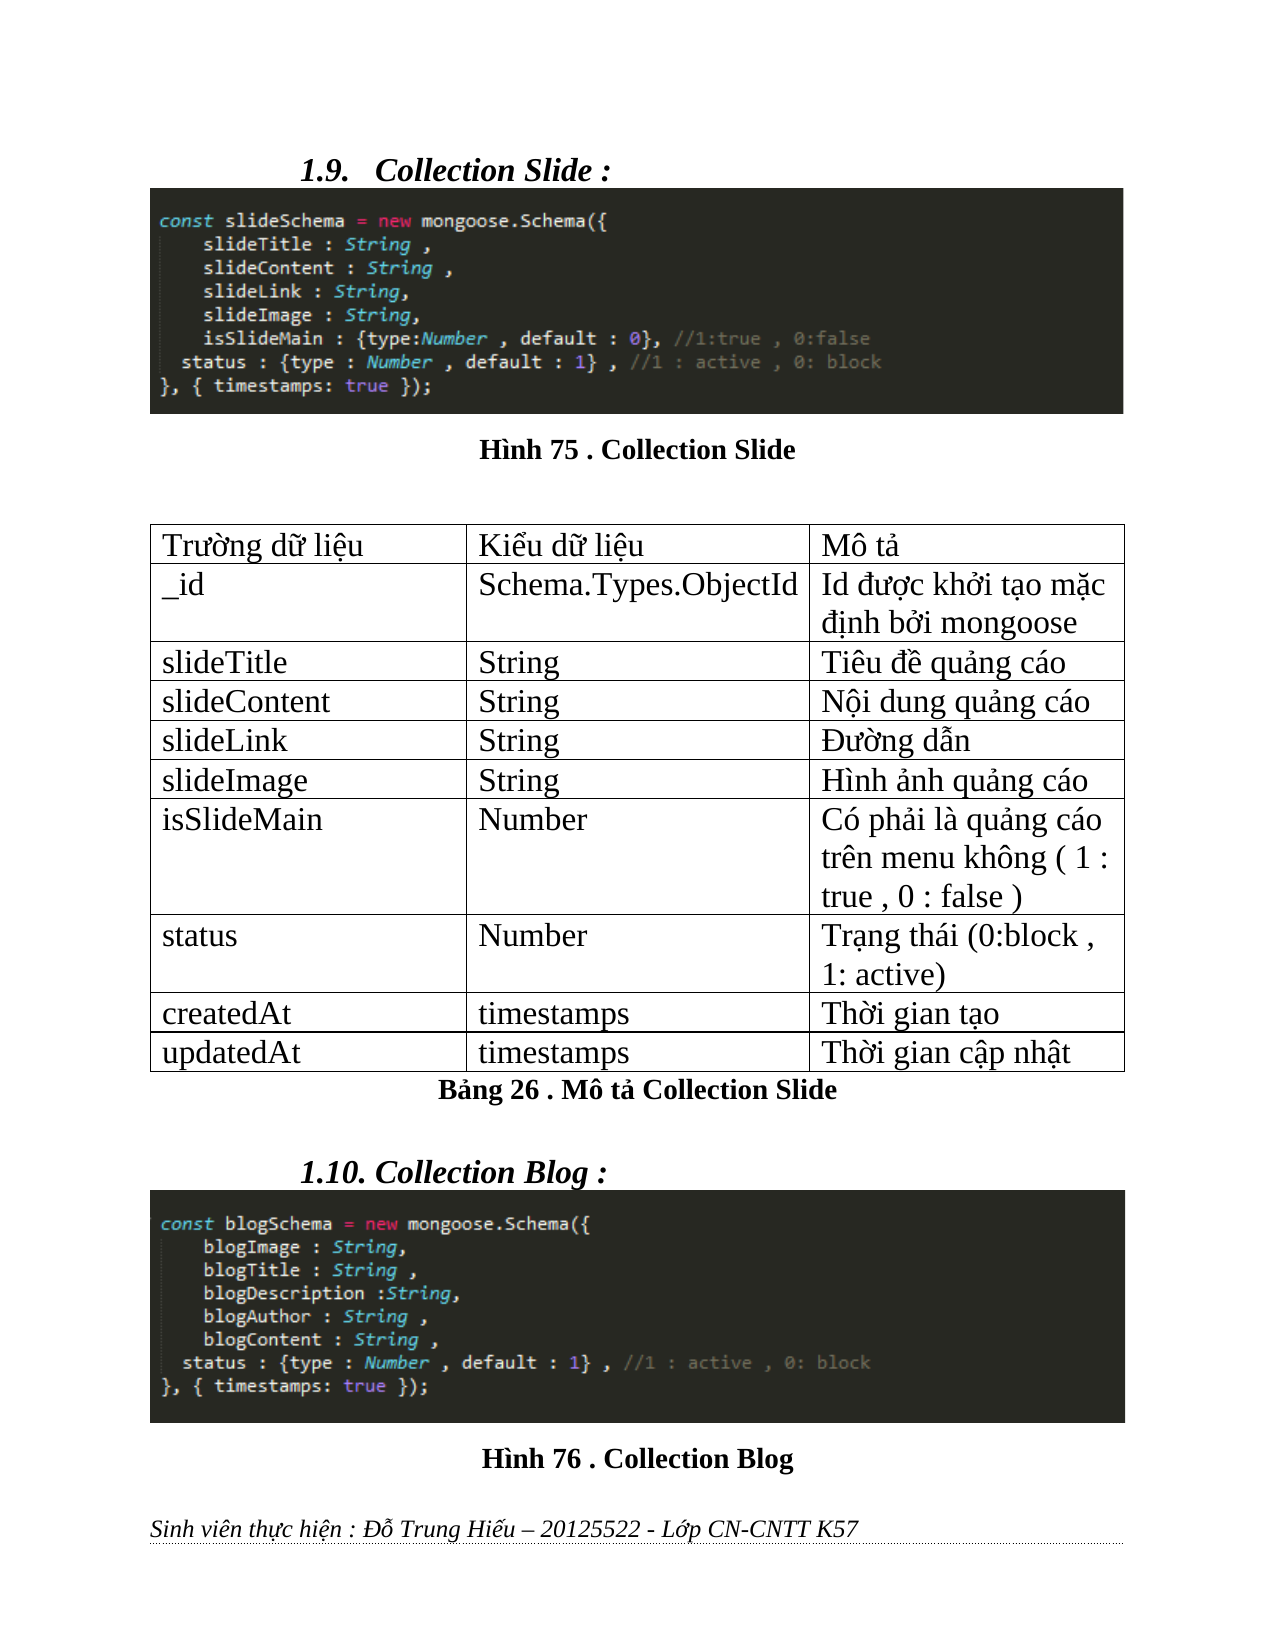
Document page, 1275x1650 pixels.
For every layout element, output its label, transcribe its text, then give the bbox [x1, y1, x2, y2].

table_cell Nội dung quảng cáo [810, 681, 1124, 719]
table_cell String [467, 681, 809, 719]
table_header Trường dữ liệu [151, 525, 466, 563]
table_cell Trạng thái (0:block , 1: active) [810, 915, 1124, 992]
text Bảng 26 . Mô tả Collection Slide [150, 1072, 1125, 1105]
table_cell updatedAt [151, 1033, 466, 1071]
text Hình 76 . Collection Blog [150, 1441, 1125, 1475]
table_cell createdAt [151, 993, 466, 1031]
table_cell slideImage [151, 760, 466, 798]
table_cell Hình ảnh quảng cáo [810, 760, 1124, 798]
text Hình 75 . Collection Slide [150, 432, 1125, 466]
table_cell slideTitle [151, 642, 466, 680]
table_cell String [467, 721, 809, 759]
table_cell Number [467, 915, 809, 992]
table_cell Number [467, 799, 809, 914]
table_cell slideLink [151, 721, 466, 759]
list Collection Slide : [300, 150, 1125, 188]
table_cell Id được khởi tạo mặc định bởi mongoose [810, 564, 1124, 641]
table_cell String [467, 642, 809, 680]
table_cell Đường dẫn [810, 721, 1124, 759]
table_cell Có phải là quảng cáo trên menu không ( 1 : true , 0 : false ) [810, 799, 1124, 914]
table_header Mô tả [810, 525, 1124, 563]
picture [150, 188, 1124, 414]
table_header Kiểu dữ liệu [467, 525, 809, 563]
table_cell isSlideMain [151, 799, 466, 914]
table_cell Schema.Types.ObjectId [467, 564, 809, 641]
table_cell status [151, 915, 466, 992]
table_cell Tiêu đề quảng cáo [810, 642, 1124, 680]
table_cell Thời gian cập nhật [810, 1033, 1124, 1071]
table_cell Thời gian tạo [810, 993, 1124, 1031]
table_cell timestamps [467, 993, 809, 1031]
table_cell timestamps [467, 1033, 809, 1071]
table_cell String [467, 760, 809, 798]
list Collection Blog : [300, 1152, 1125, 1190]
table_cell slideContent [151, 681, 466, 719]
picture [150, 1190, 1125, 1423]
table_cell _id [151, 564, 466, 641]
